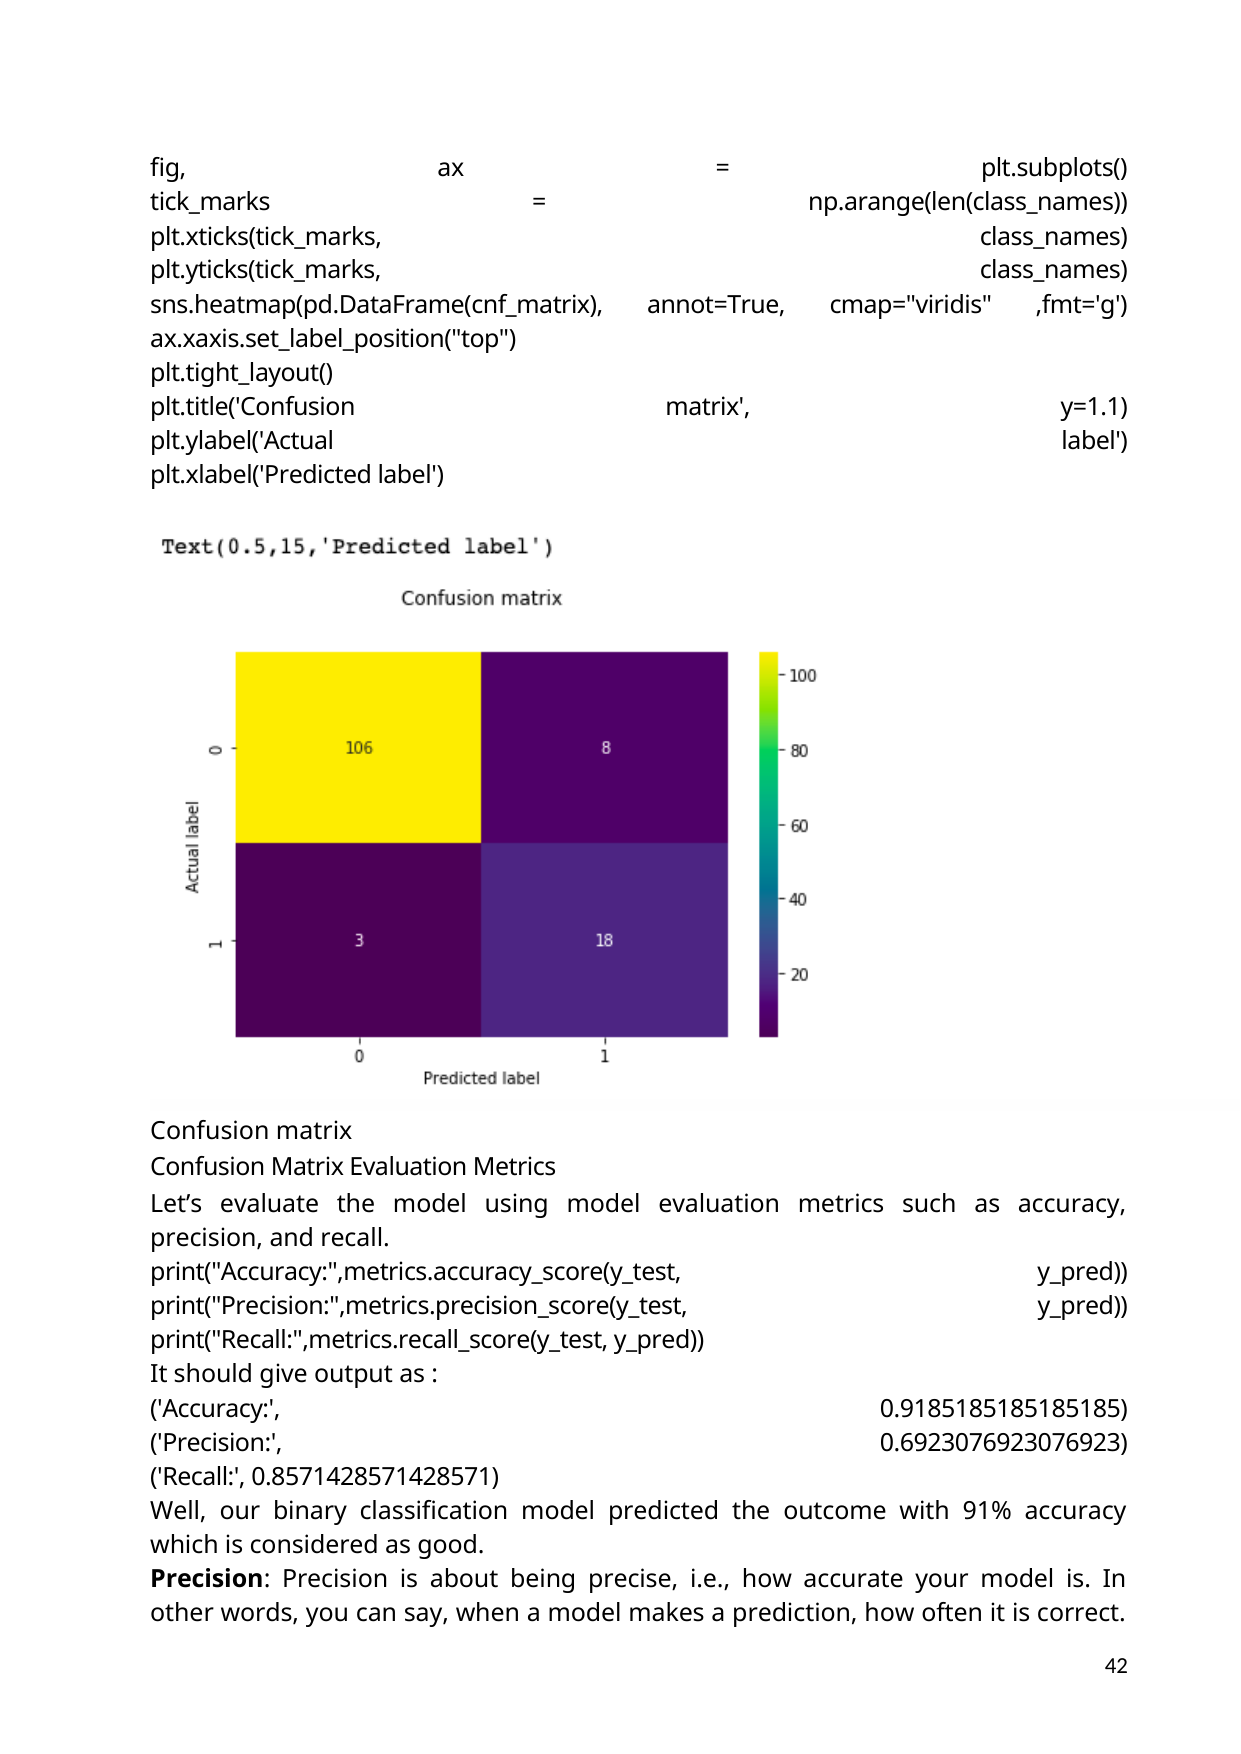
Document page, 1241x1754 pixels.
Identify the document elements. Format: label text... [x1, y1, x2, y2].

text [150, 1561, 1128, 1629]
text Confusion matrix [150, 1112, 1128, 1146]
text fig, ax = plt.subplots() tick_marks = np.arange(len(class_names)) plt.xticks(tick_marks, class_names) plt.yticks(tick_marks, class_names) sns.heatmap(pd.DataFrame(cnf_matrix), annot=True, cmap="viridis" ,fmt='g') ax.xaxis.set_label_position("top") plt.tight_layout() plt.title('Confusion matrix', y=1.1) plt.ylabel('Actual label') plt.xlabel('Predicted label') [150, 150, 1128, 491]
text It should give output as : [150, 1356, 1128, 1390]
subtitle Confusion Matrix Evaluation Metrics [150, 1149, 1128, 1183]
text print("Accuracy:",metrics.accuracy_score(y_test, y_pred)) print("Precision:",metrics.precision_score(y_test, y_pred)) print("Recall:",metrics.recall_score(y_test, y_pred)) [150, 1254, 1128, 1356]
text Well, our binary classification model predicted the outcome with 91% accuracy which is considered as good. [150, 1492, 1128, 1561]
text Let’s evaluate the model using model evaluation metrics such as accuracy, precision, and recall. [150, 1186, 1128, 1254]
text ('Accuracy:', 0.9185185185185185) ('Precision:', 0.6923076923076923) ('Recall:', 0.8571428571428571) [150, 1390, 1128, 1492]
picture [150, 527, 1241, 1111]
